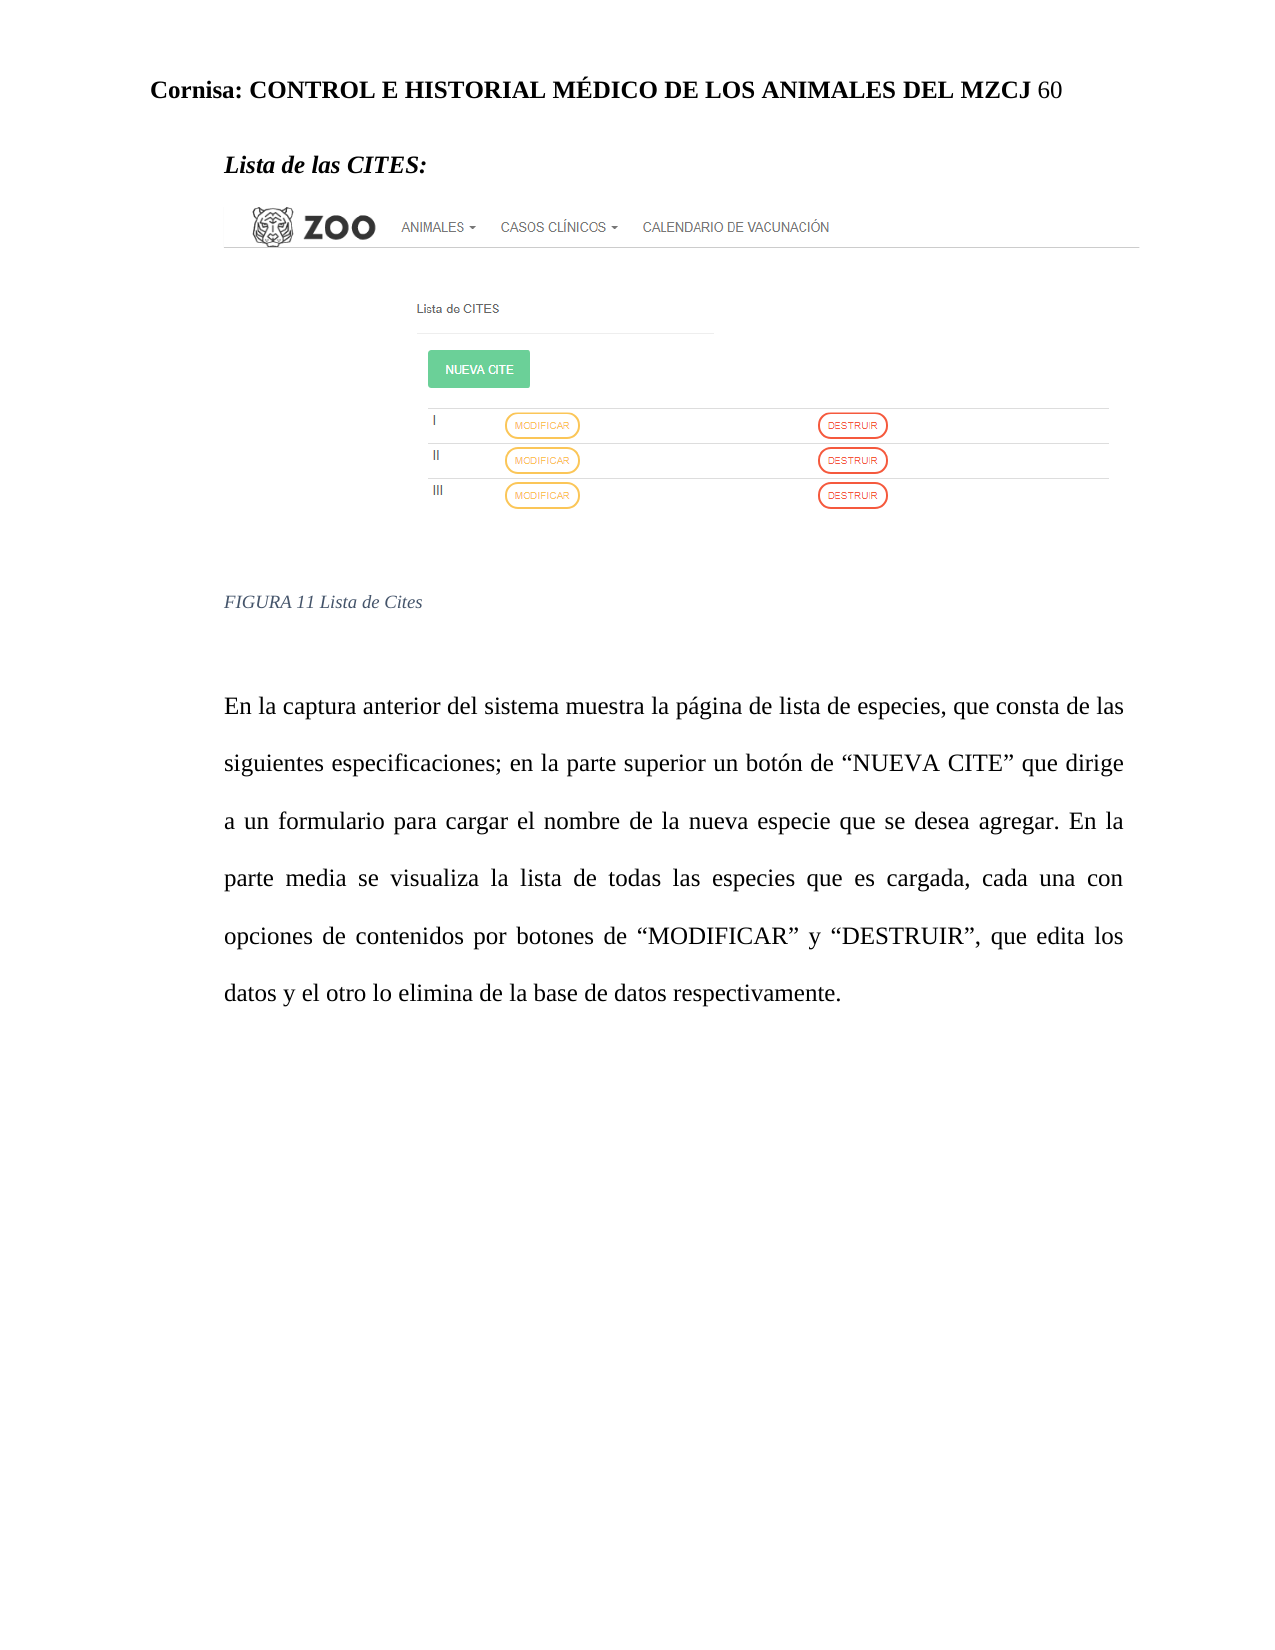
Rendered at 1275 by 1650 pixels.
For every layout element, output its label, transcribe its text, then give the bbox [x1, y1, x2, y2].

text En la captura anterior del sistema muestra la página de lista de especies, que consta de las siguientes especificaciones; en la parte superior un botón de “NUEVA CITE” que dirige a un formulario para cargar el nombre de la nueva especie que se desea agregar. En la parte media se visualiza la lista de todas las especies que es cargada, cada una con opciones de contenidos por botones de “MODIFICAR” y “DESTRUIR”, que edita los datos y el otro lo elimina de la base de datos respectivamente. [224, 691, 1125, 1007]
subtitle Lista de las CITES: [150, 150, 1125, 179]
picture [223, 207, 1140, 563]
